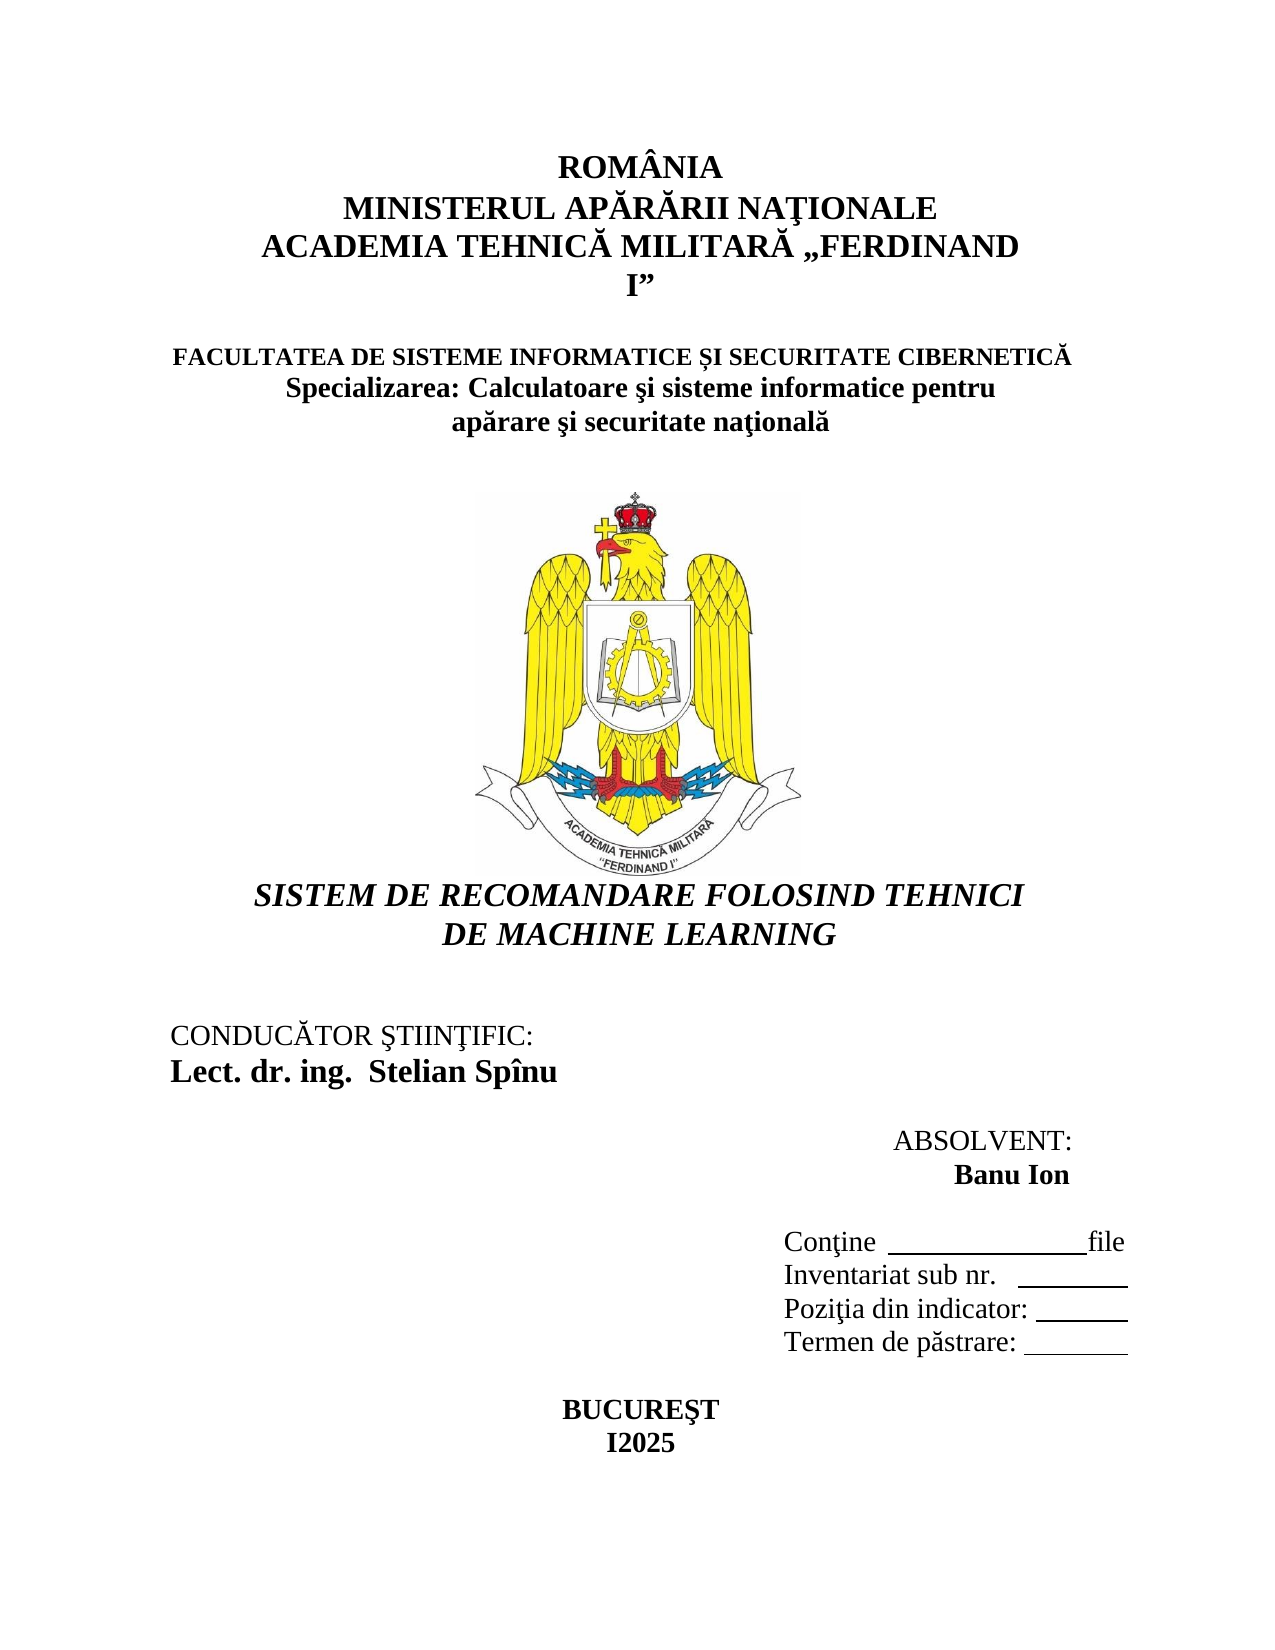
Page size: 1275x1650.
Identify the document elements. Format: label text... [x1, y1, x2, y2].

subtitle Specializarea: Calculatoare şi sisteme informatice pentru apărare şi securitate naţională [246, 371, 1034, 438]
subtitle Banu Ion [135, 1157, 1070, 1191]
text Conţine file Inventariat sub nr. Poziţia din indicator: Termen de păstrare: [784, 1224, 1134, 1358]
subtitle Lect. dr. ing. Stelian Spînu [170, 1051, 1146, 1089]
text ROMÂNIA [246, 147, 1034, 185]
text FACULTATEA DE SISTEME INFORMATICE ȘI SECURITATE CIBERNETICĂ [135, 342, 1072, 370]
text ACADEMIA TEHNICĂ MILITARĂ „FERDINAND I” [246, 227, 1034, 303]
text CONDUCĂTOR ŞTIINŢIFIC: [170, 1018, 1146, 1051]
text ABSOLVENT: [135, 1123, 1072, 1157]
text MINISTERUL APĂRĂRII NAŢIONALE [246, 188, 1034, 227]
text BUCUREŞTI2025 [550, 1392, 732, 1459]
picture [475, 492, 802, 876]
